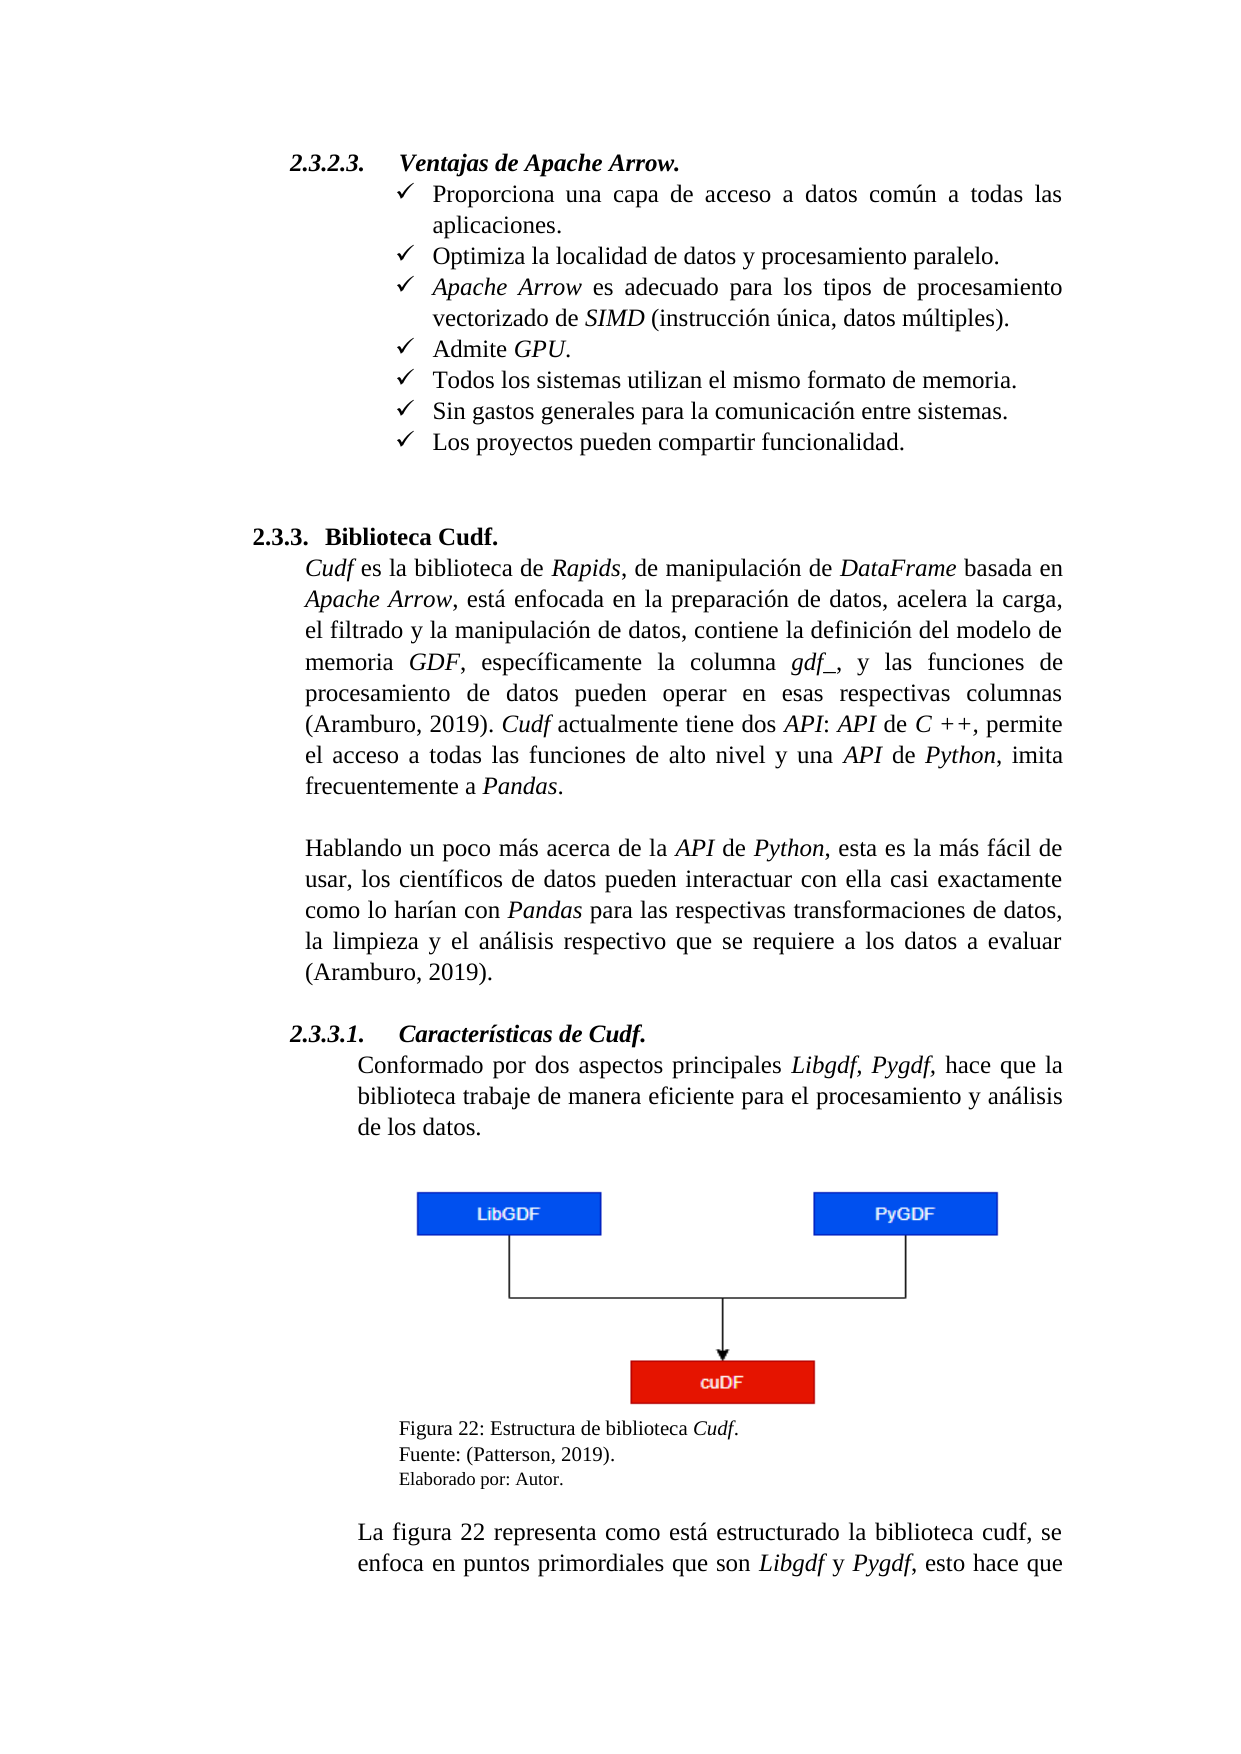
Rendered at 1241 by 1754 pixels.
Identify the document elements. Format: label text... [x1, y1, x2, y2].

list Apache Arrow es adecuado para los tipos de procesamiento vectorizado de SIMD (instrucción única, datos múltiples). [395, 272, 1063, 332]
list Conformado por dos aspectos principales Libgdf, Pygdf, hace que la biblioteca trabaje de manera eficiente para el procesamiento y análisis de los datos. [357, 1050, 1063, 1141]
list Proporciona una capa de acceso a datos común a todas las aplicaciones. [395, 179, 1063, 238]
list Los proyectos pueden compartir funcionalidad. [395, 427, 1063, 456]
list Fuente: (Patterson, 2019). [357, 1442, 1063, 1466]
list Figura 22: Estructura de biblioteca Cudf. [357, 1416, 1063, 1440]
picture [402, 1174, 1018, 1414]
list Ventajas de Apache Arrow. [290, 148, 1063, 176]
list Elaborado por: Autor. [357, 1468, 1063, 1489]
list Biblioteca Cudf. [252, 522, 1063, 551]
list Todos los sistemas utilizan el mismo formato de memoria. [395, 365, 1063, 394]
list Sin gastos generales para la comunicación entre sistemas. [395, 396, 1063, 425]
list Características de Cudf. [290, 1019, 1063, 1048]
list Admite GPU. [395, 334, 1063, 363]
list Optimiza la localidad de datos y procesamiento paralelo. [395, 241, 1063, 269]
list Hablando un poco más acerca de la API de Python, esta es la más fácil de usar, los científicos de datos pueden interactuar con ella casi exactamente como lo harían con Pandas para las respectivas transformaciones de datos, la limpieza y el análisis respectivo que se requiere a los datos a evaluar (Aramburo, 2019). [305, 833, 1063, 986]
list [357, 1517, 1063, 1577]
list Cudf es la biblioteca de Rapids, de manipulación de DataFrame basada en Apache Arrow, está enfocada en la preparación de datos, acelera la carga, el filtrado y la manipulación de datos, contiene la definición del modelo de memoria GDF, específicamente la columna gdf_, y las funciones de procesamiento de datos pueden operar en esas respectivas columnas (Aramburo, 2019). Cudf actualmente tiene dos API: API de C ++, permite el acceso a todas las funciones de alto nivel y una API de Python, imita frecuentemente a Pandas. [305, 553, 1063, 799]
